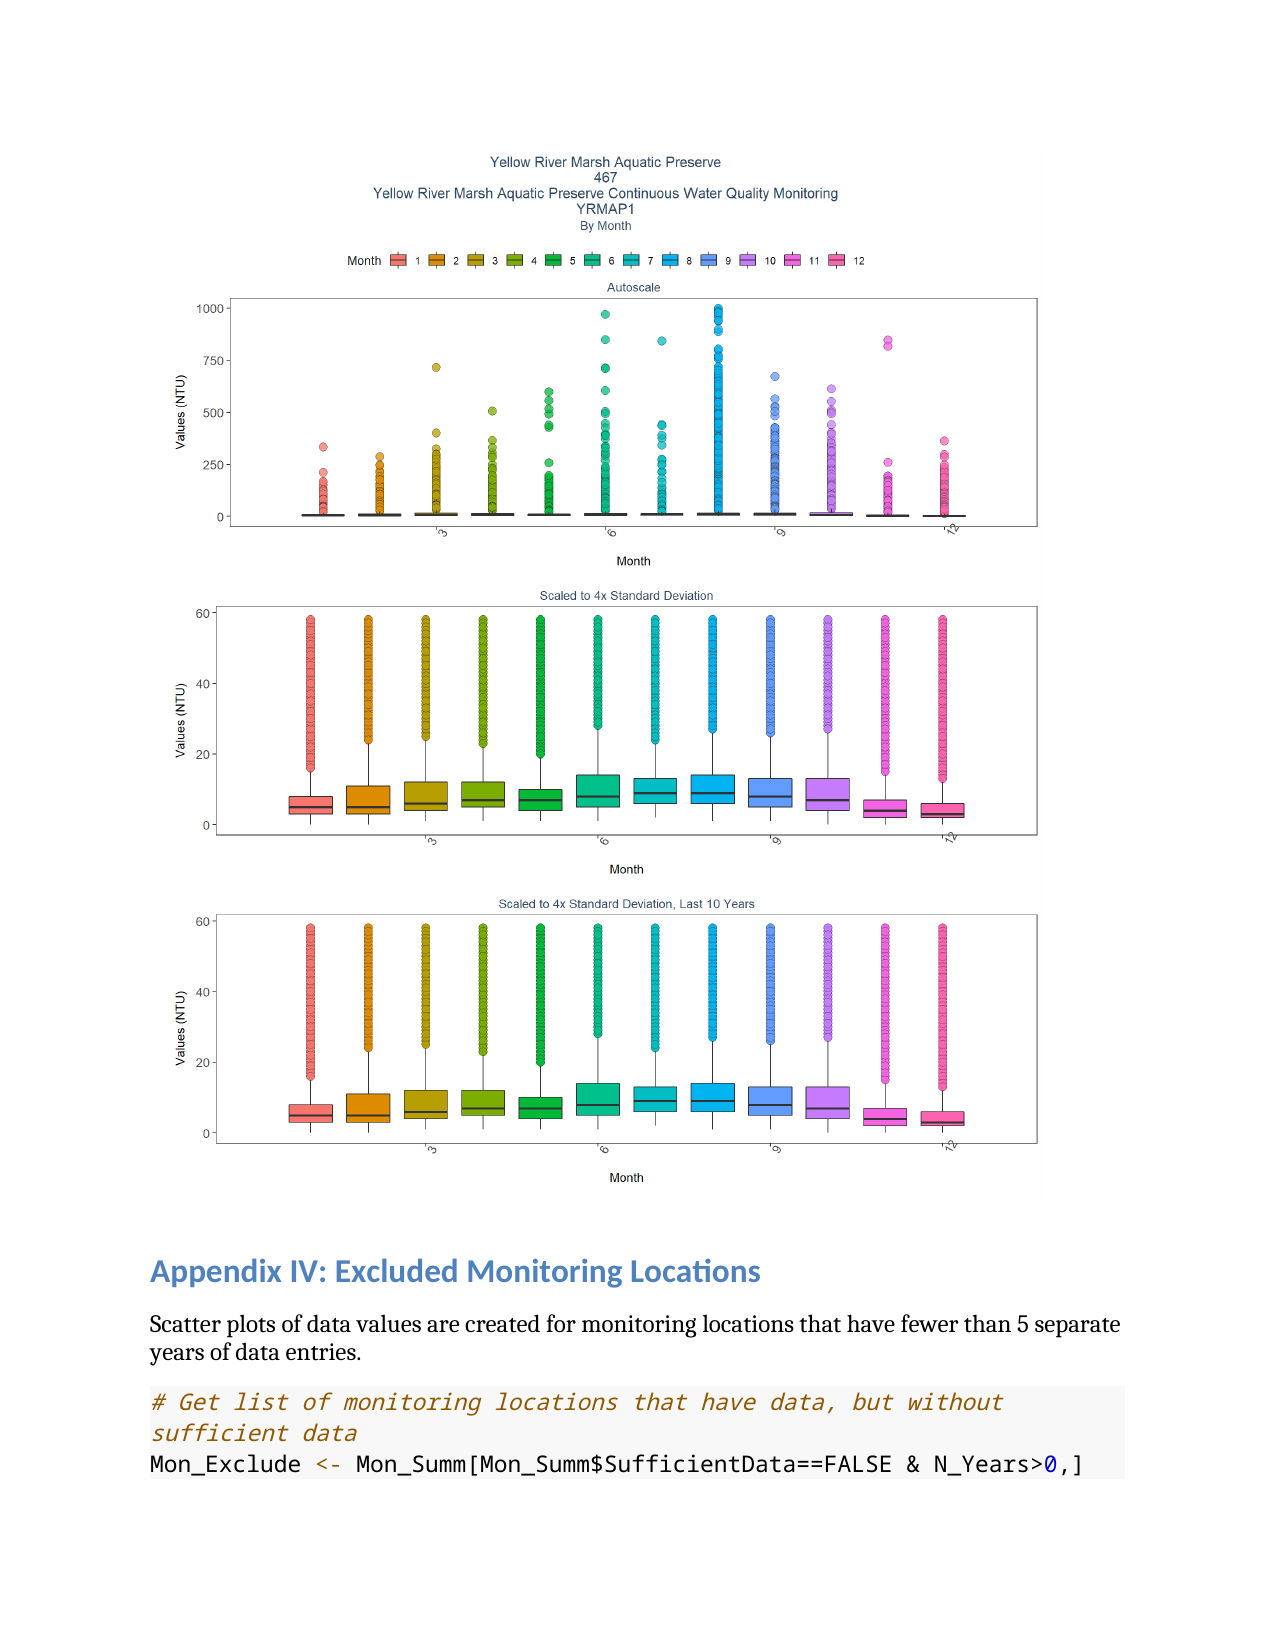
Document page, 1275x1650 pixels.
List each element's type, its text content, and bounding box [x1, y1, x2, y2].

subtitle Appendix IV: Excluded Monitoring Locations [150, 1250, 1125, 1291]
text Scatter plots of data values are created for monitoring locations that have fewer than 5 separate years of data entries. [150, 1309, 1125, 1367]
picture [168, 150, 1044, 1200]
